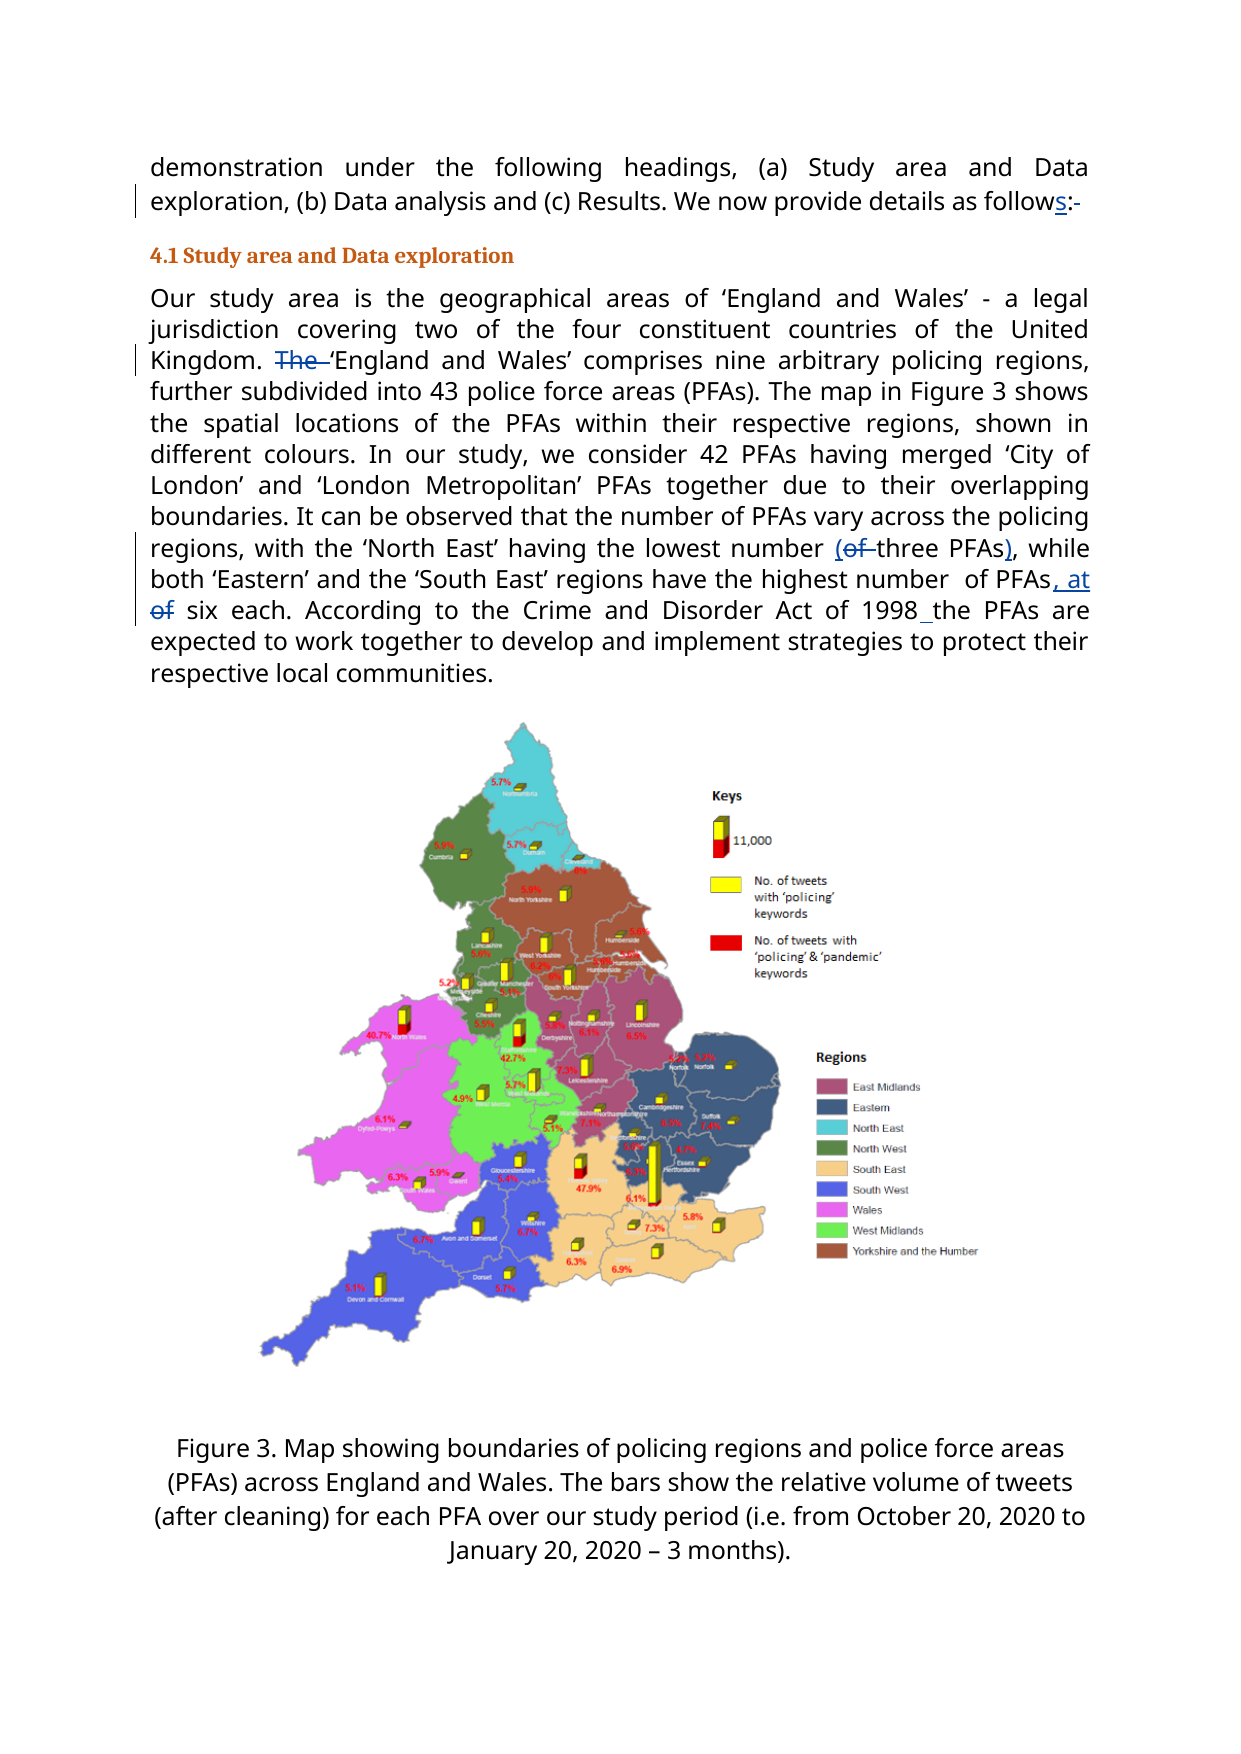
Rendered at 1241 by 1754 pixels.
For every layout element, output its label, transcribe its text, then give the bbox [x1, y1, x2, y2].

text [150, 150, 1090, 218]
text Our study area is the geographical areas of ‘England and Wales’ - a legal jurisdiction covering two of the four constituent countries of the United Kingdom. ‘England and Wales’ comprises nine arbitrary policing regions, further subdivided into 43 police force areas (PFAs). The map in Figure 3 shows the spatial locations of the PFAs within their respective regions, shown in different colours. In our study, we consider 42 PFAs having merged ‘City of London’ and ‘London Metropolitan’ PFAs together due to their overlapping boundaries. It can be observed that the number of PFAs vary across the policing regions, with the ‘North East’ having the lowest number three PFAs, while both ‘Eastern’ and the ‘South East’ regions have the highest number of PFAs six each. According to the Crime and Disorder Act of 1998the PFAs are expected to work together to develop and implement strategies to protect their respective local communities. [150, 282, 1090, 688]
picture [220, 716, 989, 1381]
text 4.1 Study area and Data exploration [150, 243, 1090, 269]
